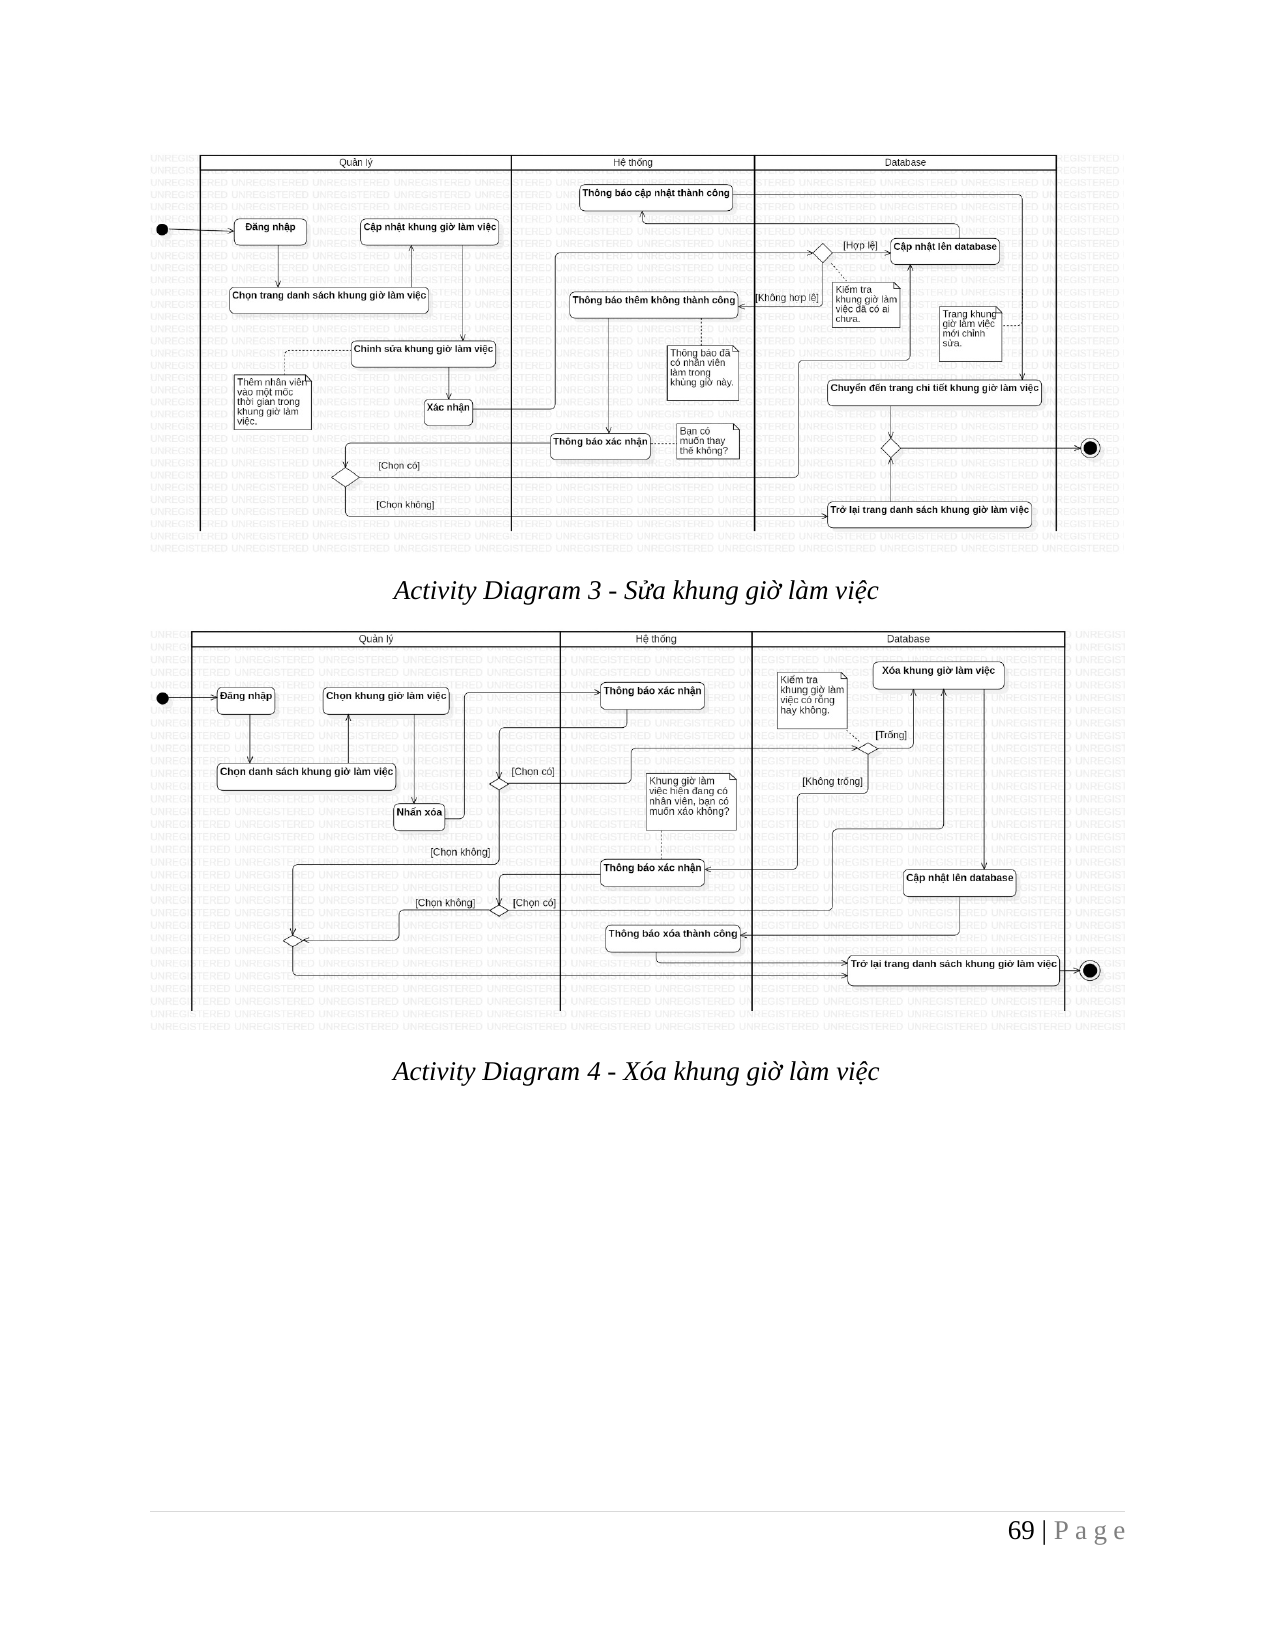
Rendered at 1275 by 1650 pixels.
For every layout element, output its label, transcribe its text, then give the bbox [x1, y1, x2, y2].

text Activity Diagram 3 - Sửa khung giờ làm việc [150, 574, 1125, 605]
picture [150, 626, 1125, 1036]
text Activity Diagram 4 - Xóa khung giờ làm việc [150, 1055, 1125, 1086]
picture [150, 150, 1124, 555]
